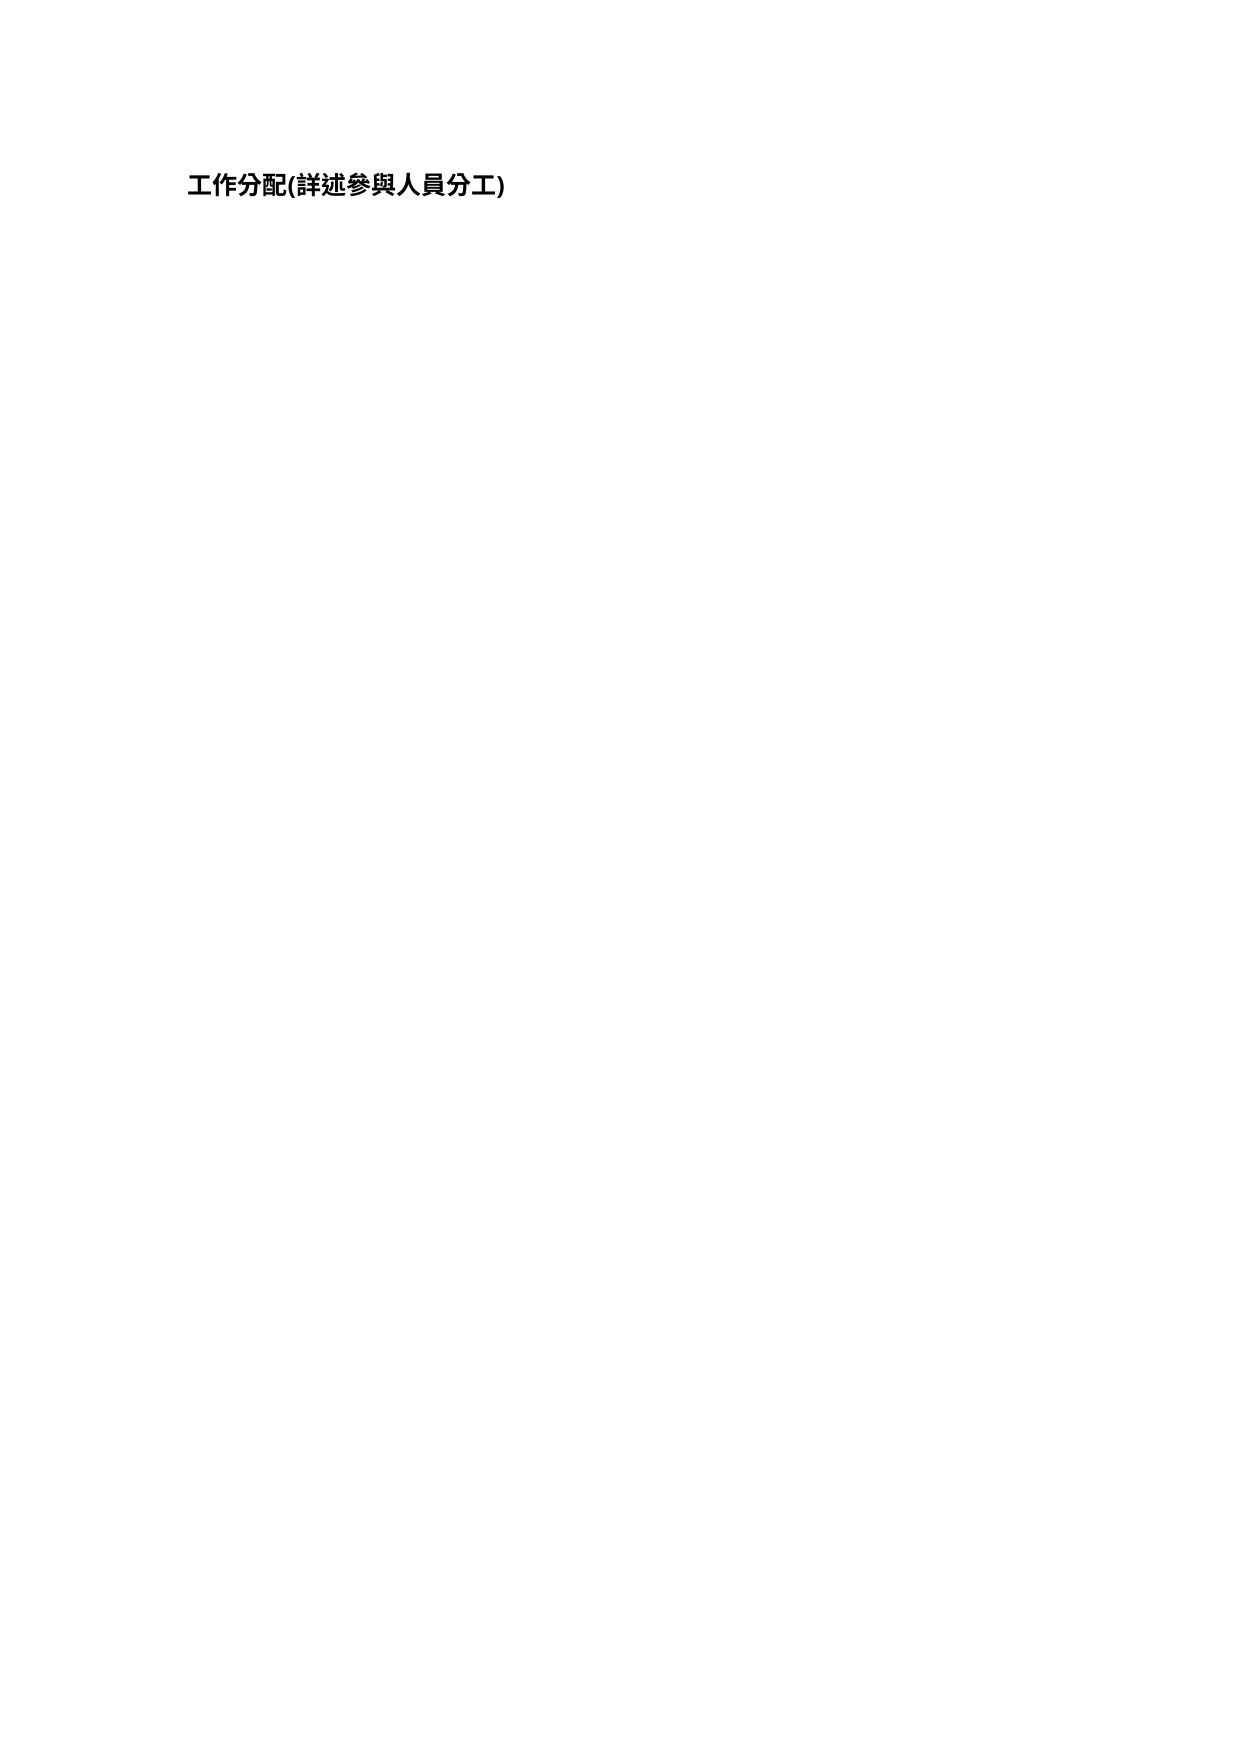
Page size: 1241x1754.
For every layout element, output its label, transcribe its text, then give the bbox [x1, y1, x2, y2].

text 工作分配(詳述參與人員分工) [187, 164, 1053, 202]
